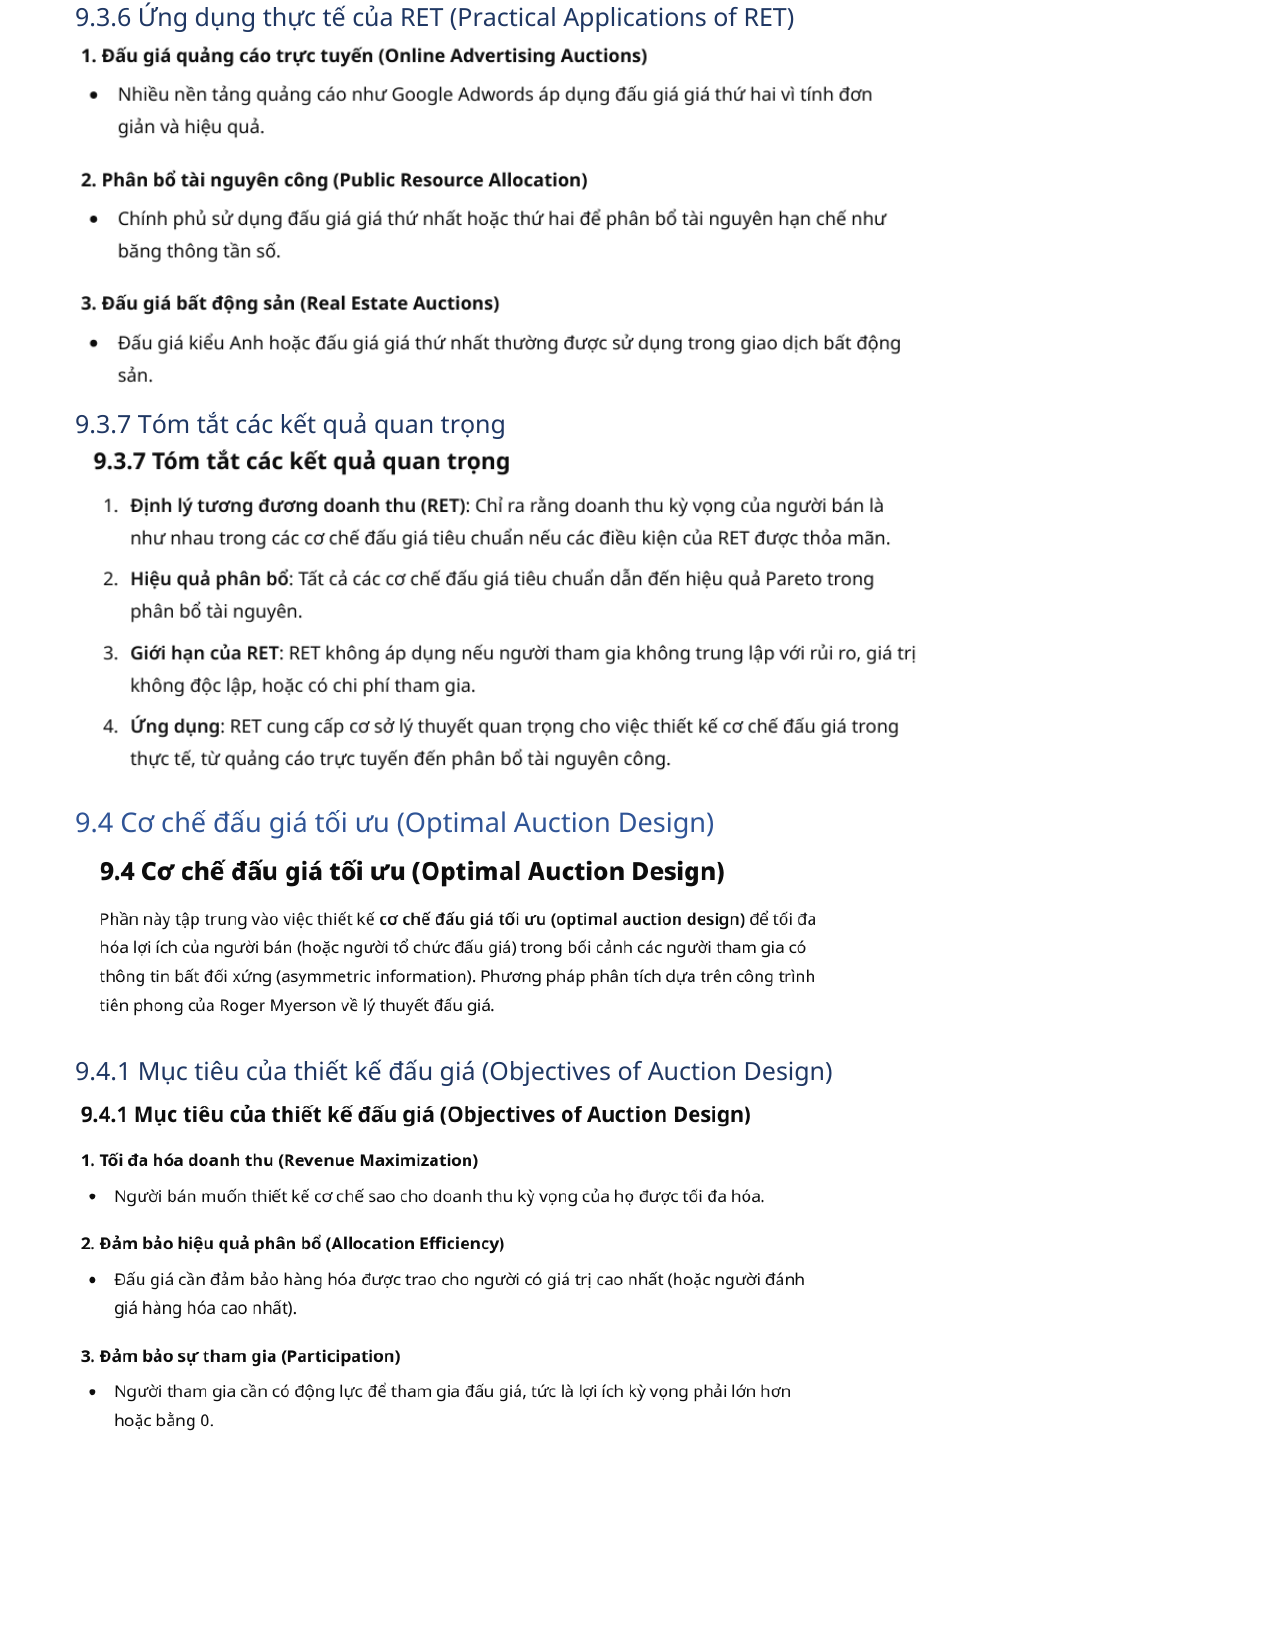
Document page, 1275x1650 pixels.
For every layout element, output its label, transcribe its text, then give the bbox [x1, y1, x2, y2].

subtitle 9.4.1 Mục tiêu của thiết kế đấu giá (Objectives of Auction Design) [75, 1053, 1200, 1087]
picture [75, 1090, 827, 1442]
picture [75, 843, 852, 1035]
picture [75, 443, 933, 786]
picture [75, 36, 902, 388]
subtitle 9.3.7 Tóm tắt các kết quả quan trọng [75, 407, 1200, 441]
subtitle 9.4 Cơ chế đấu giá tối ưu (Optimal Auction Design) [75, 804, 1200, 841]
subtitle 9.3.6 Ứng dụng thực tế của RET (Practical Applications of RET) [75, 0, 1200, 34]
